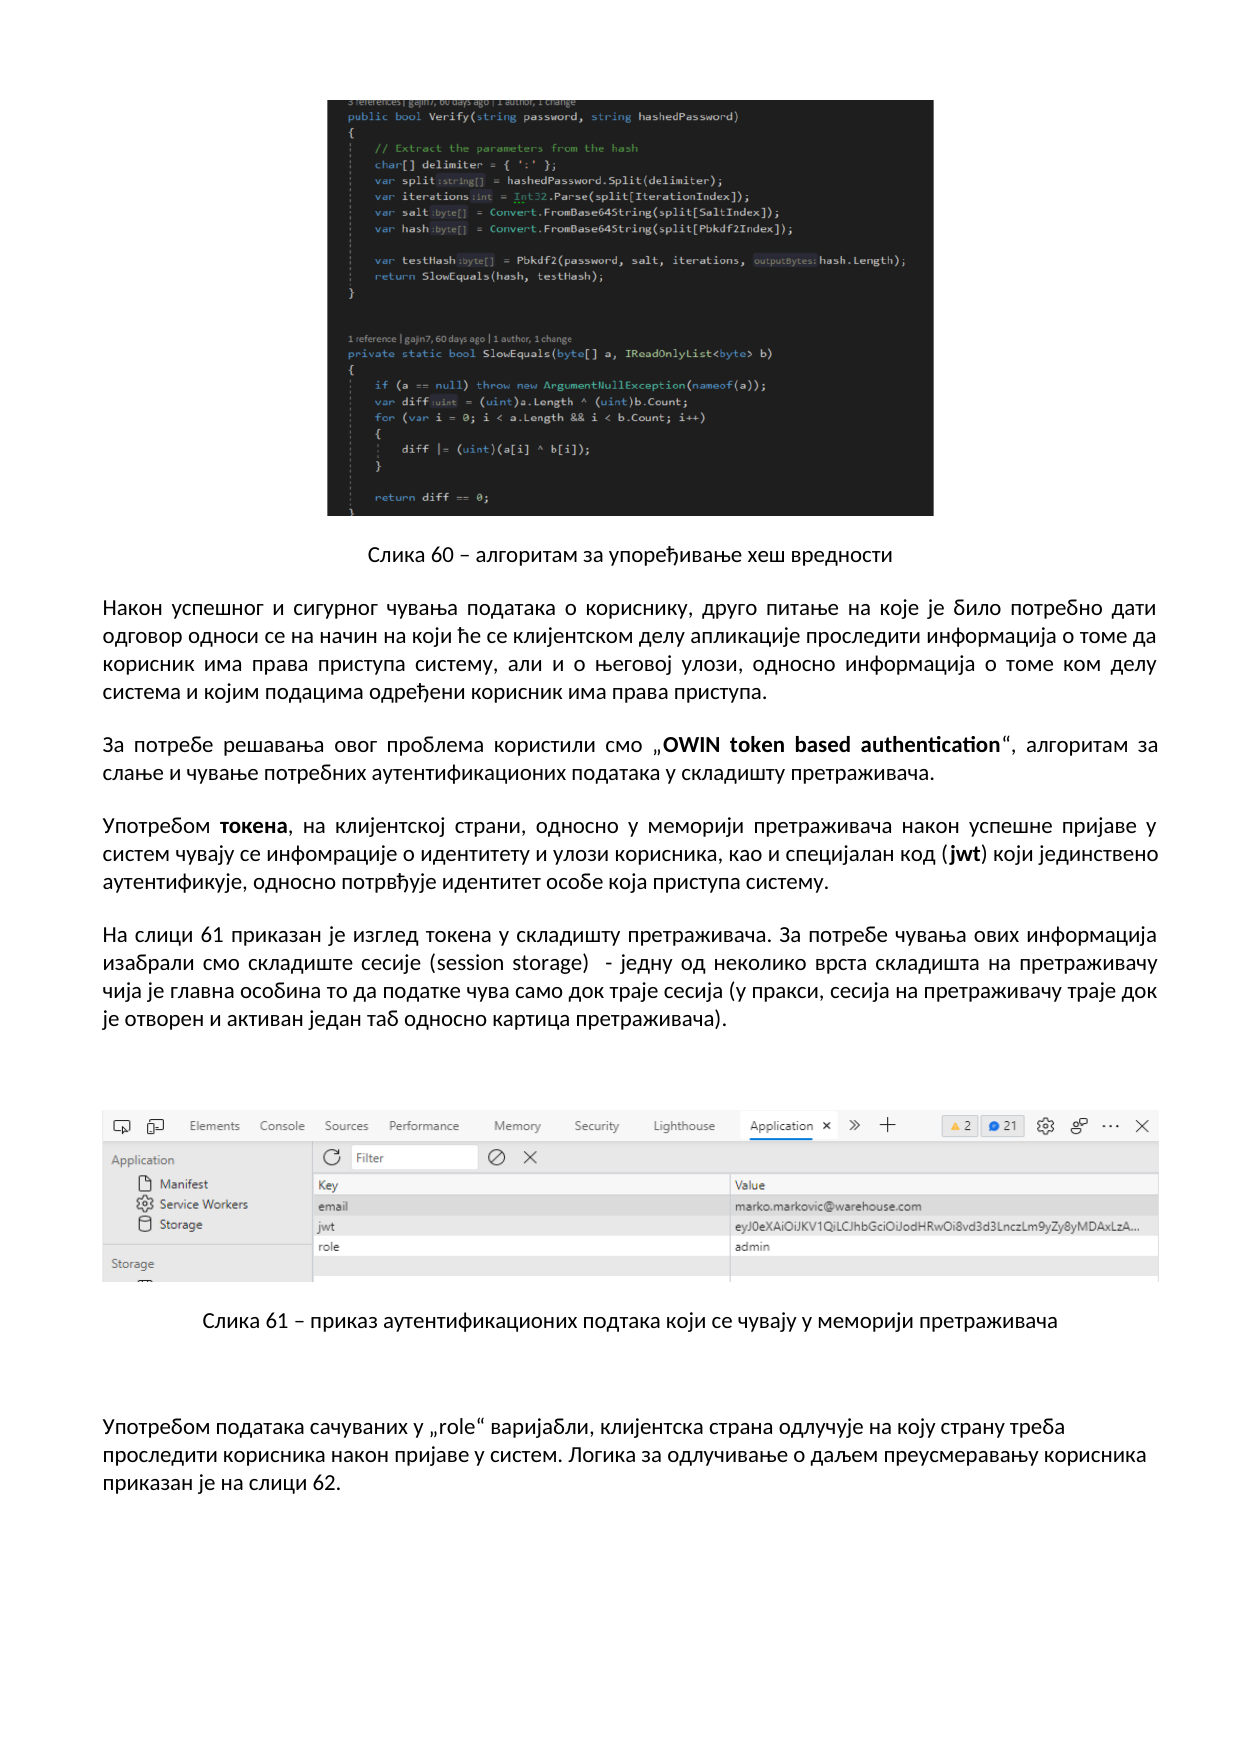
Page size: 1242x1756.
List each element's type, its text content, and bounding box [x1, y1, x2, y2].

text Слика 61 – приказ аутентификационих подтака који се чувају у меморији претраживача [102, 1306, 1159, 1334]
text На слици 61 приказан је изглед токена у складишту претраживача. За потребе чувања ових информација изабрали смо складиште сесије (session storage) - једну од неколико врста складишта на претраживачу чија је главна особина то да податке чува само док траје сесија (у пракси, сесија на претраживачу траје док је отворен и активан један таб односно картица претраживача). [102, 921, 1159, 1033]
text Употребом токена, на клијентској страни, односно у меморији претраживача након успешне пријаве у систем чувају се инфомрације о идентитету и улози корисника, као и специјалан код (jwt) који јединствено аутентификује, односно потрвђује идентитет особе која приступа систему. [102, 811, 1159, 896]
text За потребе решавања овог проблема користили смо „OWIN token based authentication“, алгоритам за слање и чување потребних аутентификационих података у складишту претраживача. [102, 730, 1159, 786]
text Слика 60 – алгоритам за упоређивање хеш вредности [102, 540, 1159, 568]
text Након успешног и сигурног чувања података о кориснику, друго питање на које је било потребно дати одговор односи се на начин на који ће се клијентском делу апликације проследити информација о томе да корисник има права приступа систему, али и о његовој улози, односно информација о томе ком делу система и којим подацима одређени корисник има права приступа. [102, 593, 1159, 705]
picture [102, 1110, 1159, 1282]
text Употребом података сачуваних у „role“ варијабли, клијентска страна одлучује на коју страну треба проследити корисника након пријаве у систем. Логика за одлучивање о даљем преусмеравању корисника приказан је на слици 62. [102, 1412, 1159, 1497]
picture [327, 100, 934, 516]
